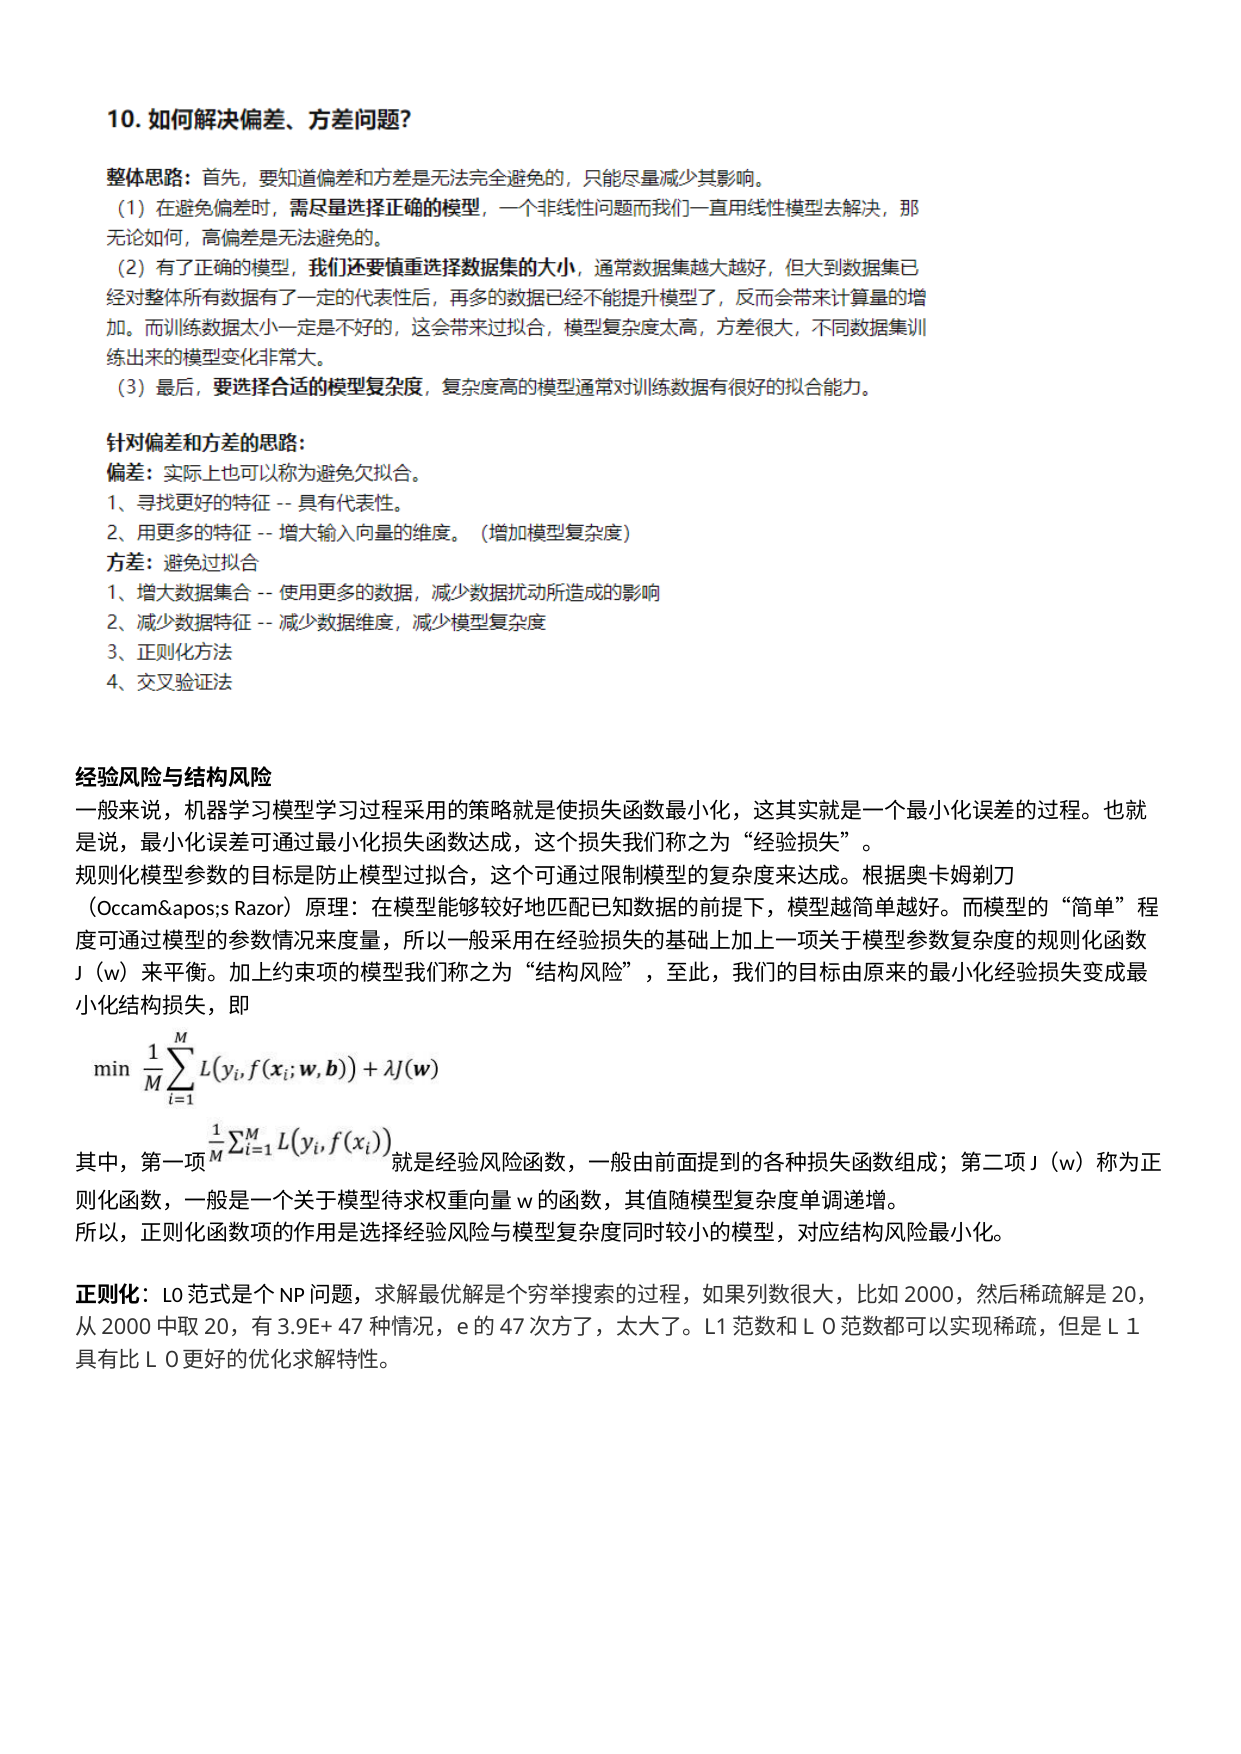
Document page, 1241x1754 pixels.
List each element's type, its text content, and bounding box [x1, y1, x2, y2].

picture [75, 96, 933, 716]
text 经验风险与结构风险 一般来说，机器学习模型学习过程采用的策略就是使损失函数最小化，这其实就是一个最小化误差的过程。也就是说，最小化误差可通过最小化损失函数达成，这个损失我们称之为“经验损失”。 规则化模型参数的目标是防止模型过拟合，这个可通过限制模型的复杂度来达成。根据奥卡姆剃刀（Occam&apos;s Razor）原理：在模型能够较好地匹配已知数据的前提下，模型越简单越好。而模型的“简单”程度可通过模型的参数情况来度量，所以一般采用在经验损失的基础上加上一项关于模型参数复杂度的规则化函数J（w）来平衡。加上约束项的模型我们称之为“结构风险”，至此，我们的目标由原来的最小化经验损失变成最小化结构损失，即 其中，第一项就是经验风险函数，一般由前面提到的各种损失函数组成；第二项J（w）称为正则化函数，一般是一个关于模型待求权重向量w的函数，其值随模型复杂度单调递增。 所以，正则化函数项的作用是选择经验风险与模型复杂度同时较小的模型，对应结构风险最小化。 [75, 760, 1165, 1247]
text 正则化：L0范式是个NP问题，求解最优解是个穷举搜索的过程，如果列数很大，比如2000，然后稀疏解是20，从2000中取20，有3.9E+ 47 种情况，e的47次方了，太大了。L1范数和L０范数都可以实现稀疏，但是L１具有比L０更好的优化求解特性。 [75, 1277, 1165, 1374]
picture [206, 1117, 392, 1166]
picture [75, 1020, 448, 1113]
